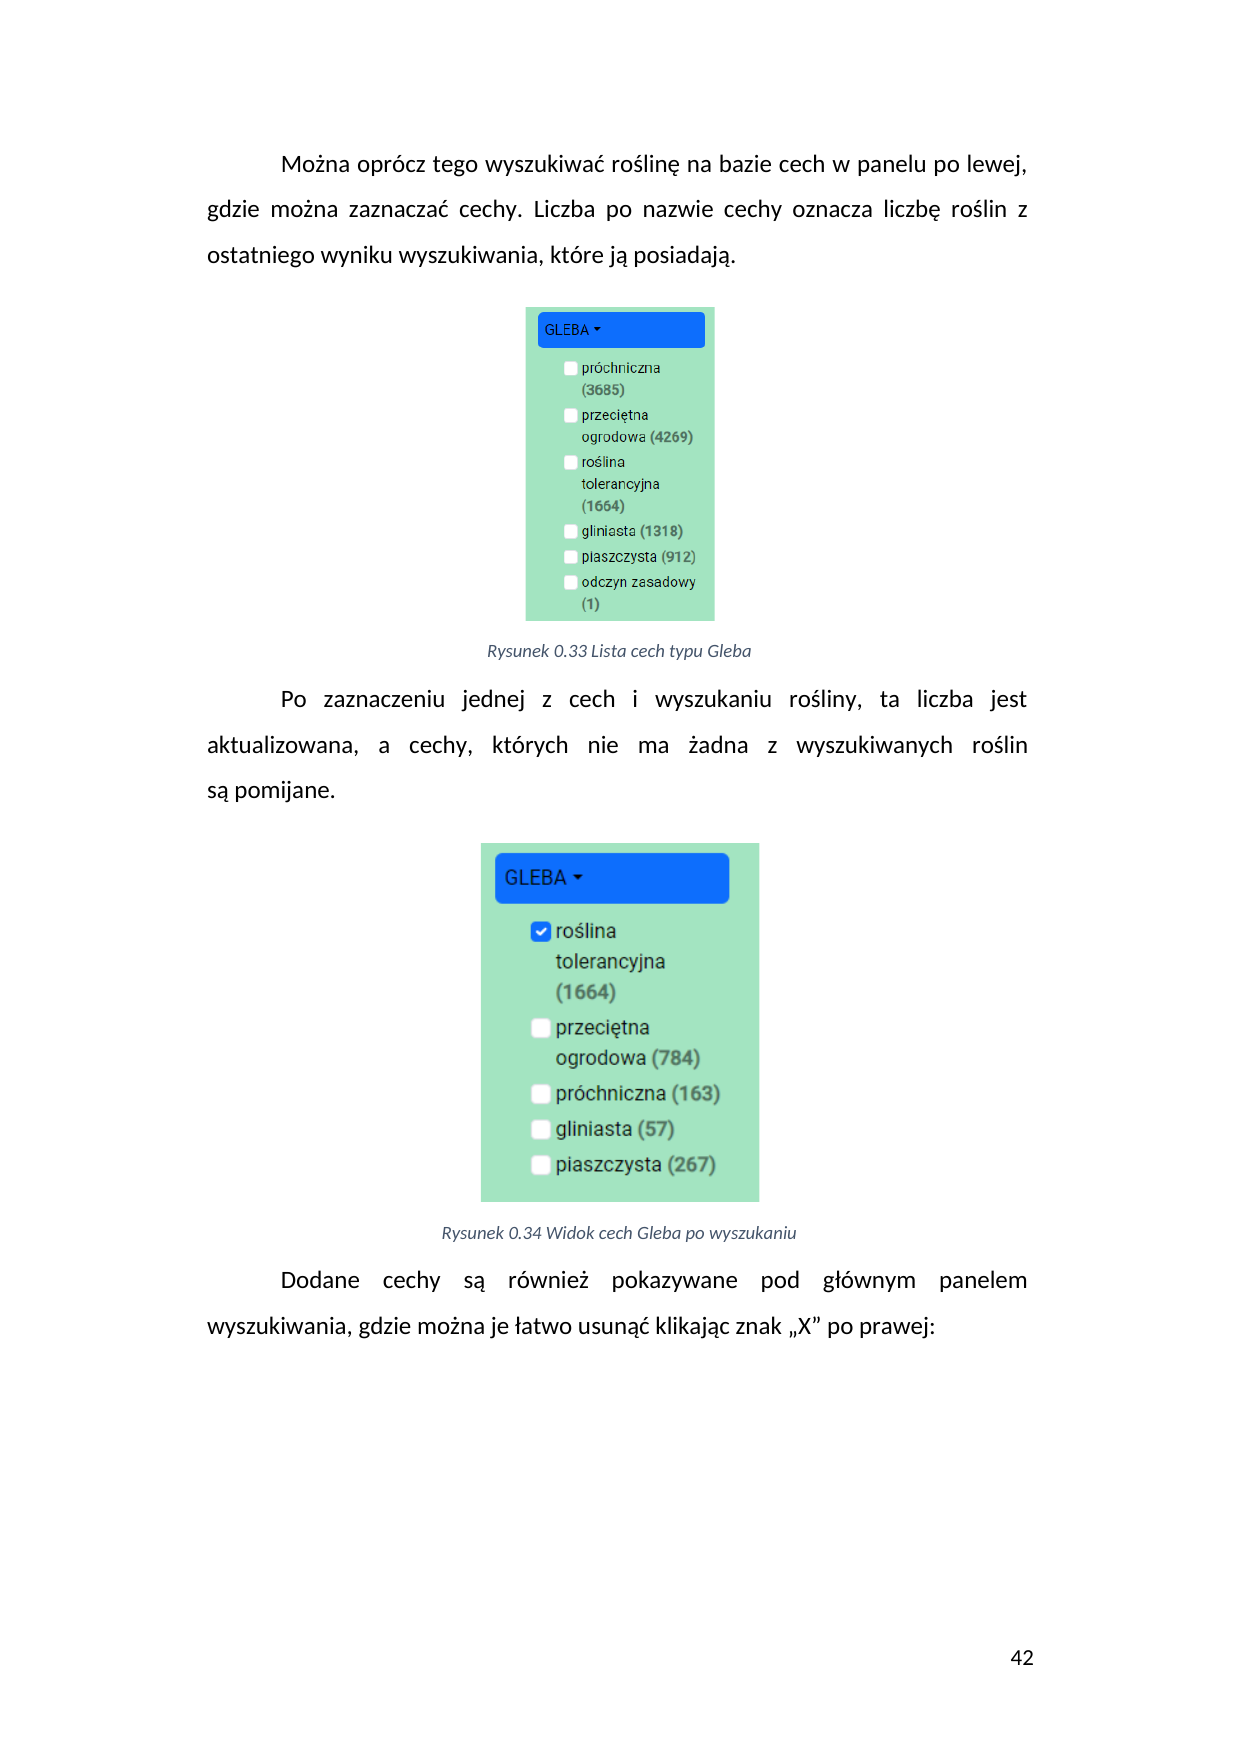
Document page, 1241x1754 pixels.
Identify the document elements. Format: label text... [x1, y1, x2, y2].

picture [525, 307, 715, 621]
text Można oprócz tego wyszukiwać roślinę na bazie cech w panelu po lewej, gdzie można zaznaczać cechy. Liczba po nazwie cechy oznacza liczbę roślin z ostatniego wyniku wyszukiwania, które ją posiadają. [207, 148, 1029, 270]
picture [480, 843, 760, 1202]
text Po zaznaczeniu jednej z cech i wyszukaniu rośliny, ta liczba jest aktualizowana, a cechy, których nie ma żadna z wyszukiwanych roślin są pomijane. [207, 683, 1029, 805]
text Dodane cechy są również pokazywane pod głównym panelem wyszukiwania, gdzie można je łatwo usunąć klikając znak „X” po prawej: [207, 1264, 1029, 1341]
